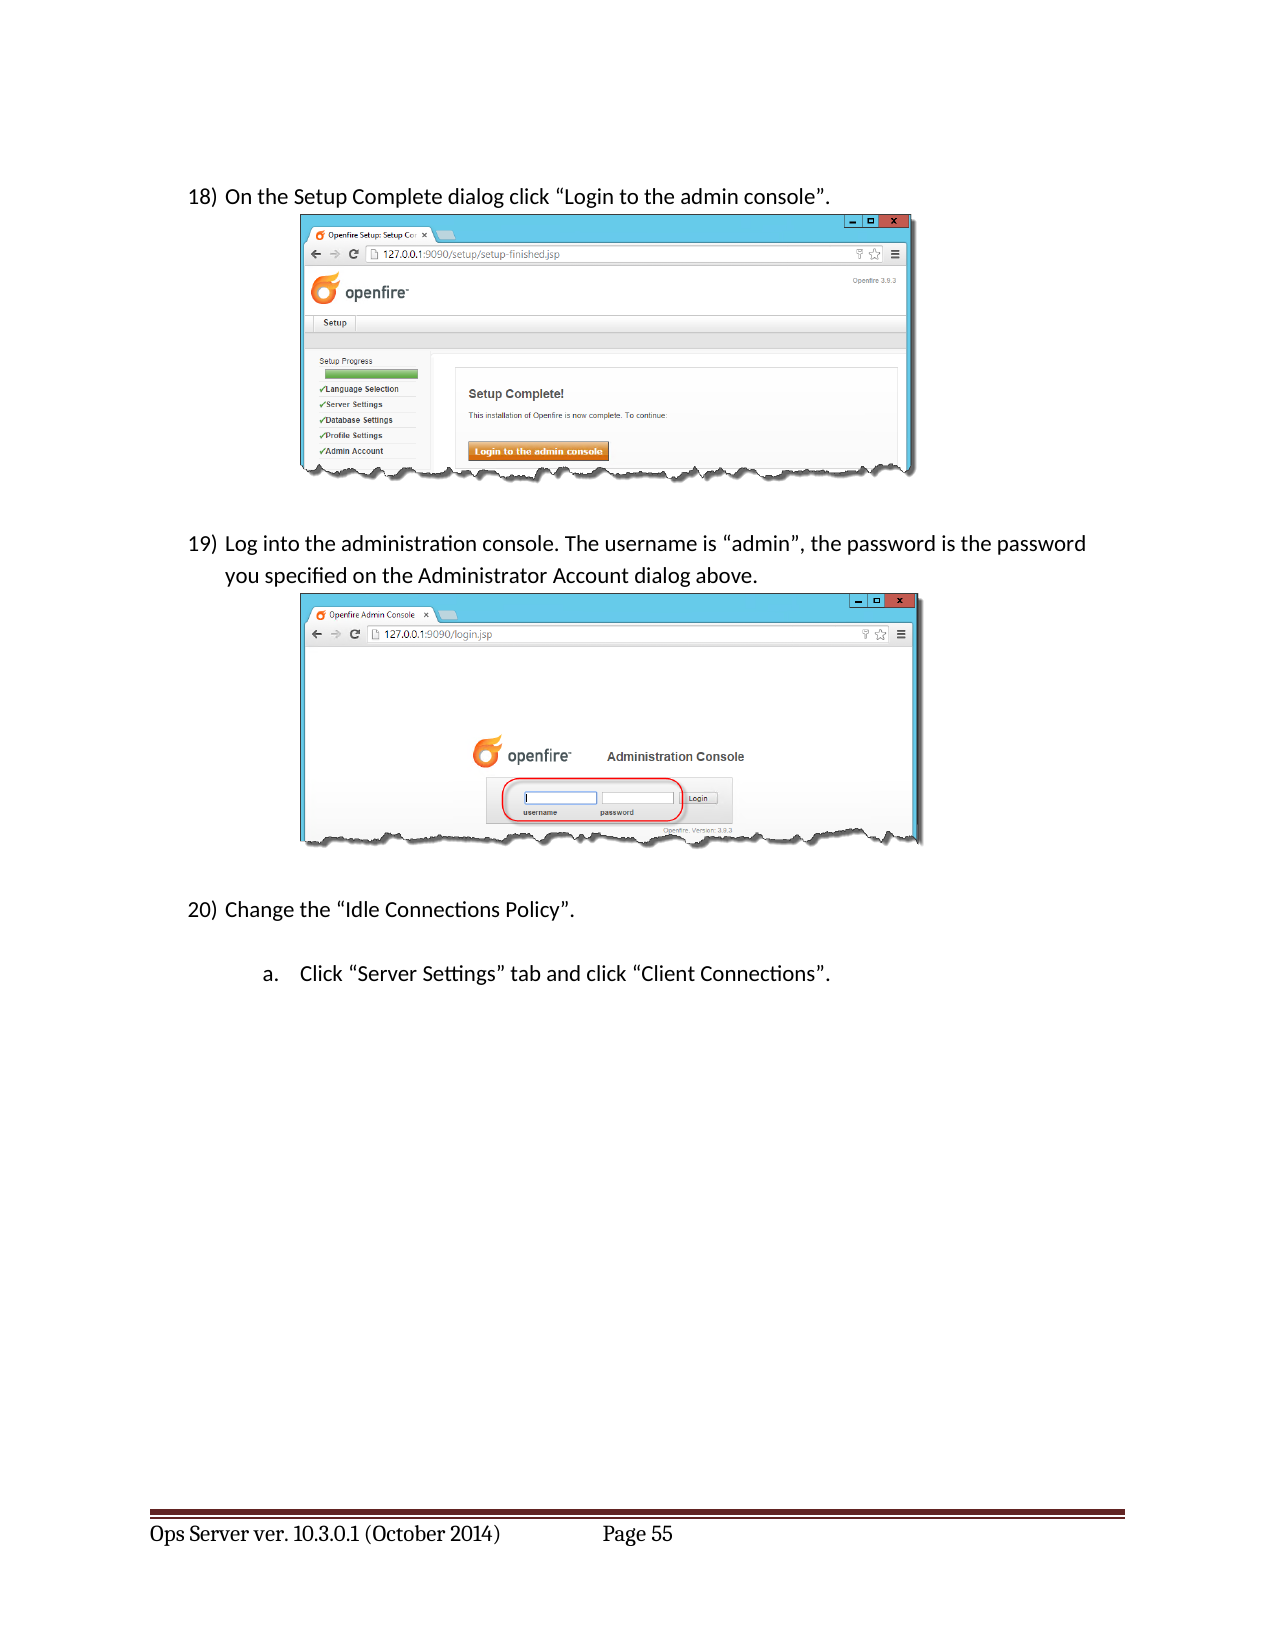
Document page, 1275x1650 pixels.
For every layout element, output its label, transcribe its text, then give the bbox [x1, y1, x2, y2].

list Log into the administration console. The username is “admin”, the password is the password you specified on the Administrator Account dialog above. [187, 529, 1125, 589]
list On the Setup Complete dialog click “Login to the admin console”. [187, 182, 1125, 210]
picture [300, 214, 921, 493]
list Click “Server Settings” tab and click “Client Connections”. [262, 959, 1125, 987]
list Change the “Idle Connections Policy”. [187, 895, 1125, 923]
picture [300, 593, 928, 859]
